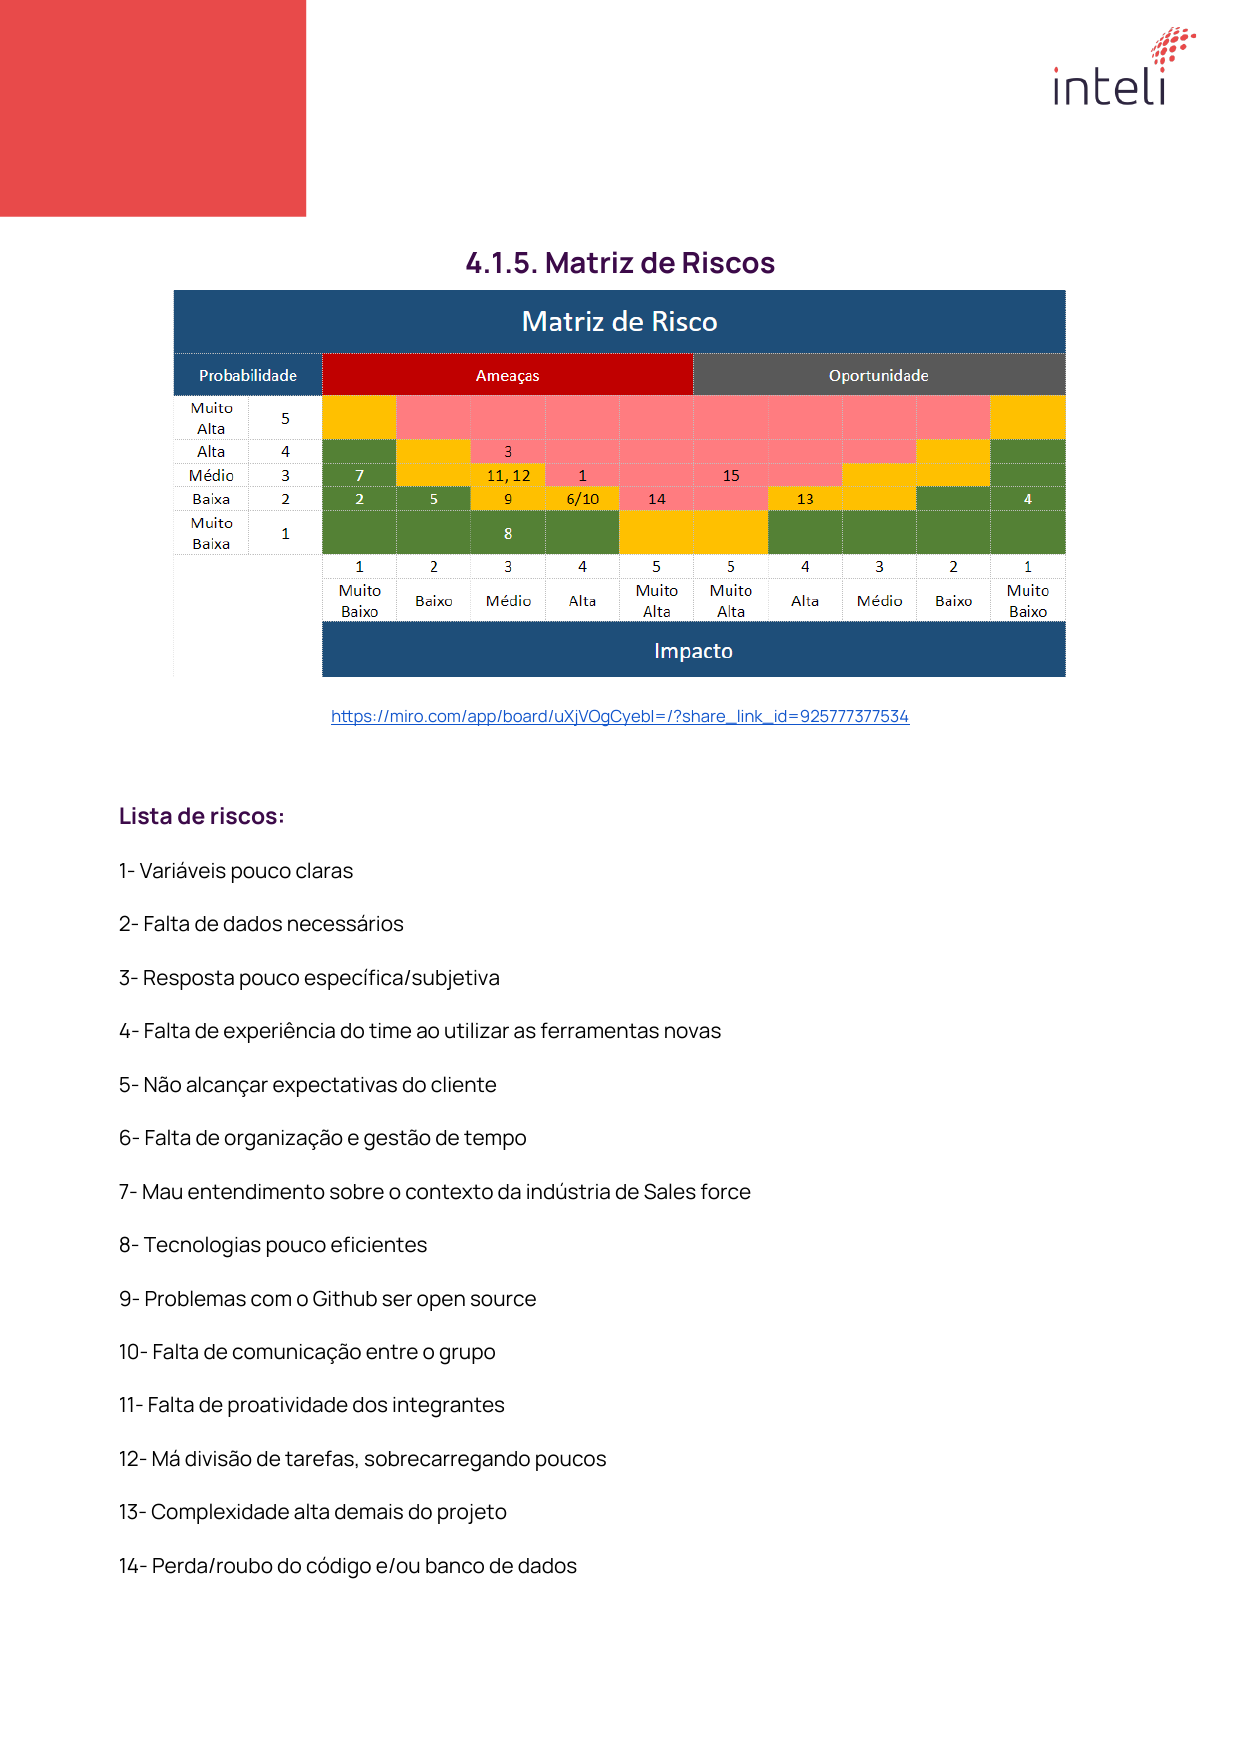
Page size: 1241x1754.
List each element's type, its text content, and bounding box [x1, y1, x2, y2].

picture [173, 290, 1067, 677]
text 8- Tecnologias pouco eficientes [118, 1230, 1122, 1259]
text 13- Complexidade alta demais do projeto [118, 1497, 1122, 1526]
text https://miro.com/app/board/uXjVOgCyebI=/?share_link_id=925777377534 [118, 704, 1122, 727]
text 7- Mau entendimento sobre o contexto da indústria de Sales force [118, 1177, 1122, 1205]
text 12- Má divisão de tarefas, sobrecarregando poucos [118, 1444, 1122, 1472]
text 1- Variáveis pouco claras [118, 856, 1122, 885]
text 6- Falta de organização e gestão de tempo [118, 1123, 1122, 1152]
text 2- Falta de dados necessários [118, 910, 1122, 938]
text 9- Problemas com o Github ser open source [118, 1284, 1122, 1312]
picture [1054, 27, 1197, 105]
text 4- Falta de experiência do time ao utilizar as ferramentas novas [118, 1017, 1122, 1045]
picture [0, 0, 307, 217]
text 14- Perda/roubo do código e/ou banco de dados [118, 1551, 1122, 1579]
text 10- Falta de comunicação entre o grupo [118, 1337, 1122, 1366]
text Lista de riscos: [118, 800, 1122, 831]
subtitle 4.1.5. Matriz de Riscos [118, 124, 1122, 282]
text 3- Resposta pouco específica/subjetiva [118, 963, 1122, 992]
text 5- Não alcançar expectativas do cliente [118, 1070, 1122, 1098]
text 11- Falta de proatividade dos integrantes [118, 1391, 1122, 1419]
